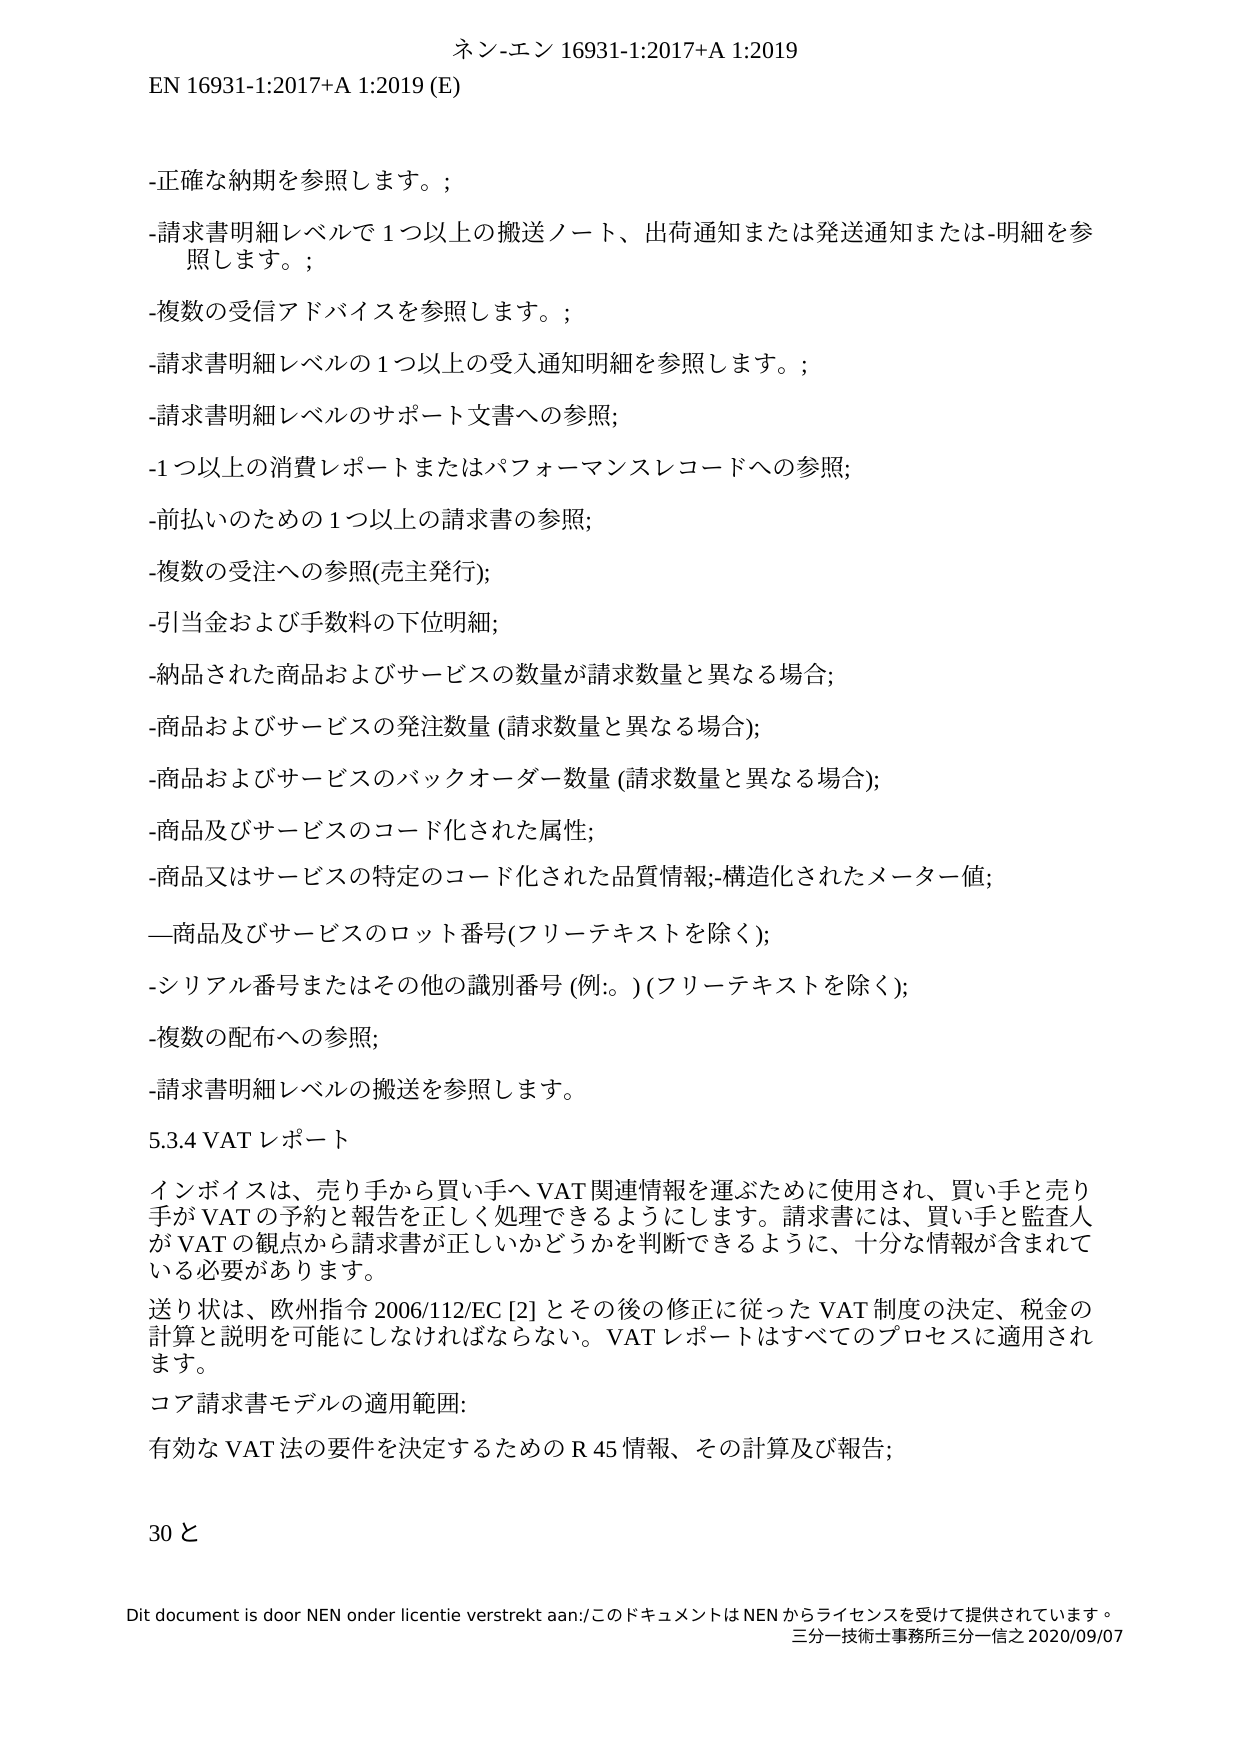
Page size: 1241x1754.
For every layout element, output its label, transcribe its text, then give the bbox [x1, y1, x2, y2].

text -商品及びサービスのコード化された属性; [148, 818, 1123, 844]
text -納品された商品およびサービスの数量が請求数量と異なる場合; [148, 663, 1123, 689]
text 三分一技術士事務所三分一信之2020/09/07 [126, 1627, 1123, 1646]
text インボイスは、売り手から買い手へVAT関連情報を運ぶために使用され、買い手と売り手がVATの予約と報告を正しく処理できるようにします。請求書には、買い手と監査人がVATの観点から請求書が正しいかどうかを判断できるように、十分な情報が含まれている必要があります。 [148, 1178, 1093, 1285]
text -商品又はサービスの特定のコード化された品質情報;-構造化されたメーター値; [148, 844, 1123, 896]
text -商品およびサービスの発注数量 (請求数量と異なる場合); [148, 715, 1123, 741]
text ―商品及びサービスのロット番号(フリーテキストを除く); [148, 922, 1123, 948]
text -シリアル番号またはその他の識別番号 (例:。) (フリーテキストを除く); [148, 973, 1093, 1000]
text -前払いのための1つ以上の請求書の参照; [148, 507, 1123, 533]
text -請求書明細レベルで1つ以上の搬送ノート、出荷通知または発送通知または-明細を参照します。; [148, 220, 1093, 274]
text -複数の受信アドバイスを参照します。; [148, 300, 1123, 326]
text -商品およびサービスのバックオーダー数量 (請求数量と異なる場合); [148, 767, 1123, 793]
text 有効なVAT法の要件を決定するためのR 45情報、その計算及び報告; [148, 1436, 1093, 1463]
text 5.3.4 VATレポート [148, 1127, 1123, 1153]
text 送り状は、欧州指令2006/112/EC [2] とその後の修正に従ったVAT制度の決定、税金の計算と説明を可能にしなければならない。VATレポートはすべてのプロセスに適用されます。 [148, 1297, 1093, 1378]
text -正確な納期を参照します。; [148, 169, 1123, 195]
text -複数の配布への参照; [148, 1026, 1123, 1052]
text コア請求書モデルの適用範囲: [148, 1391, 1123, 1417]
text -1つ以上の消費レポートまたはパフォーマンスレコードへの参照; [148, 455, 1123, 481]
text EN 16931-1:2017+A 1:2019 (E) [148, 71, 1123, 99]
text -請求書明細レベルのサポート文書への参照; [148, 403, 1123, 429]
text ネン-エン16931-1:2017+A 1:2019 [126, 39, 1123, 64]
text -請求書明細レベルの1つ以上の受入通知明細を参照します。; [148, 352, 1123, 378]
text -複数の受注への参照(売主発行); [148, 559, 1123, 585]
text 30と [148, 1520, 1123, 1546]
text -引当金および手数料の下位明細; [148, 611, 1123, 637]
text -請求書明細レベルの搬送を参照します。 [148, 1077, 1123, 1103]
text Dit document is door NEN onder licentie verstrekt aan:/このドキュメントはNENからライセンスを受けて提供されています。 [126, 1606, 1123, 1625]
